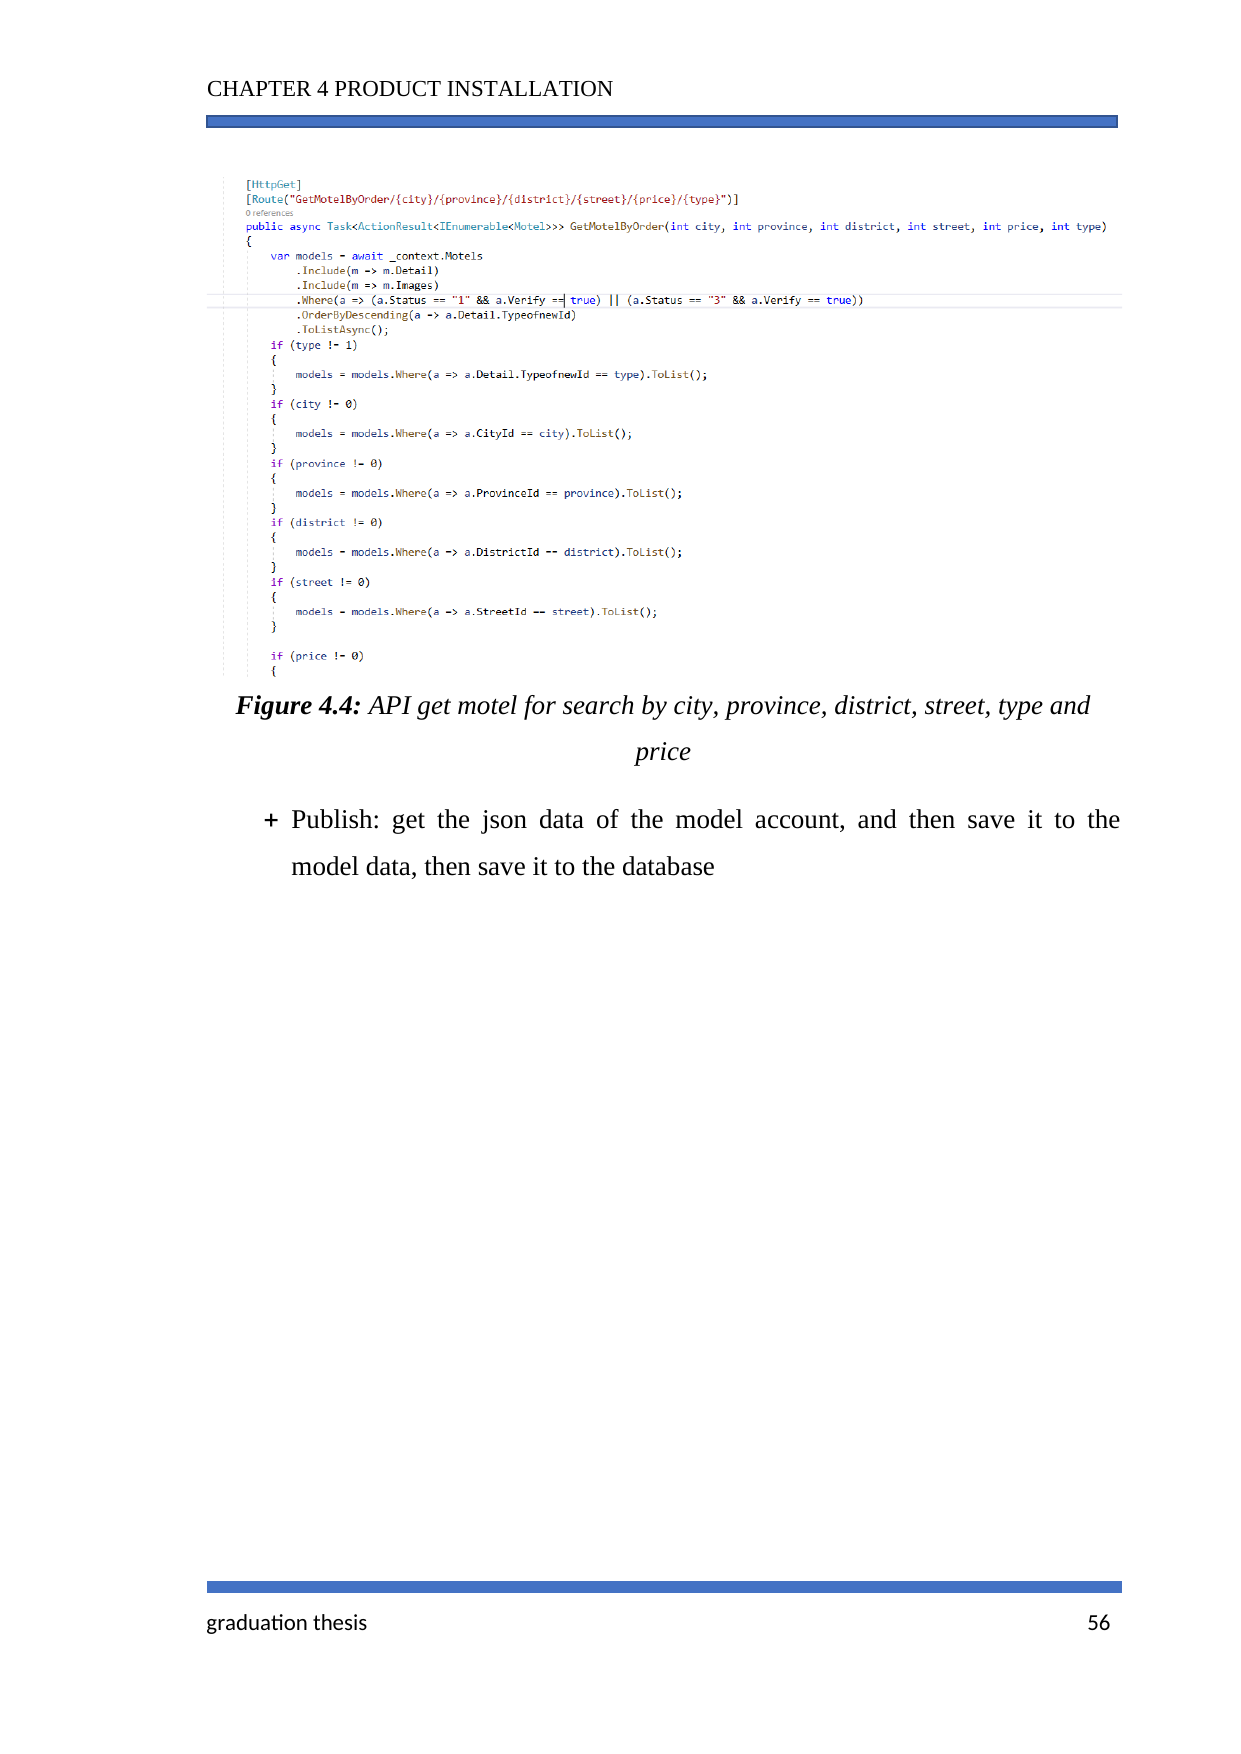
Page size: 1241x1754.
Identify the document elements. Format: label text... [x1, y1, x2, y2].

text Figure 4.4: API get motel for search by city, province, district, street, type and price [207, 689, 1122, 767]
list Publish: get the json data of the model account, and then save it to the model data, then save it to the database [263, 803, 1122, 881]
picture [206, 177, 1123, 677]
